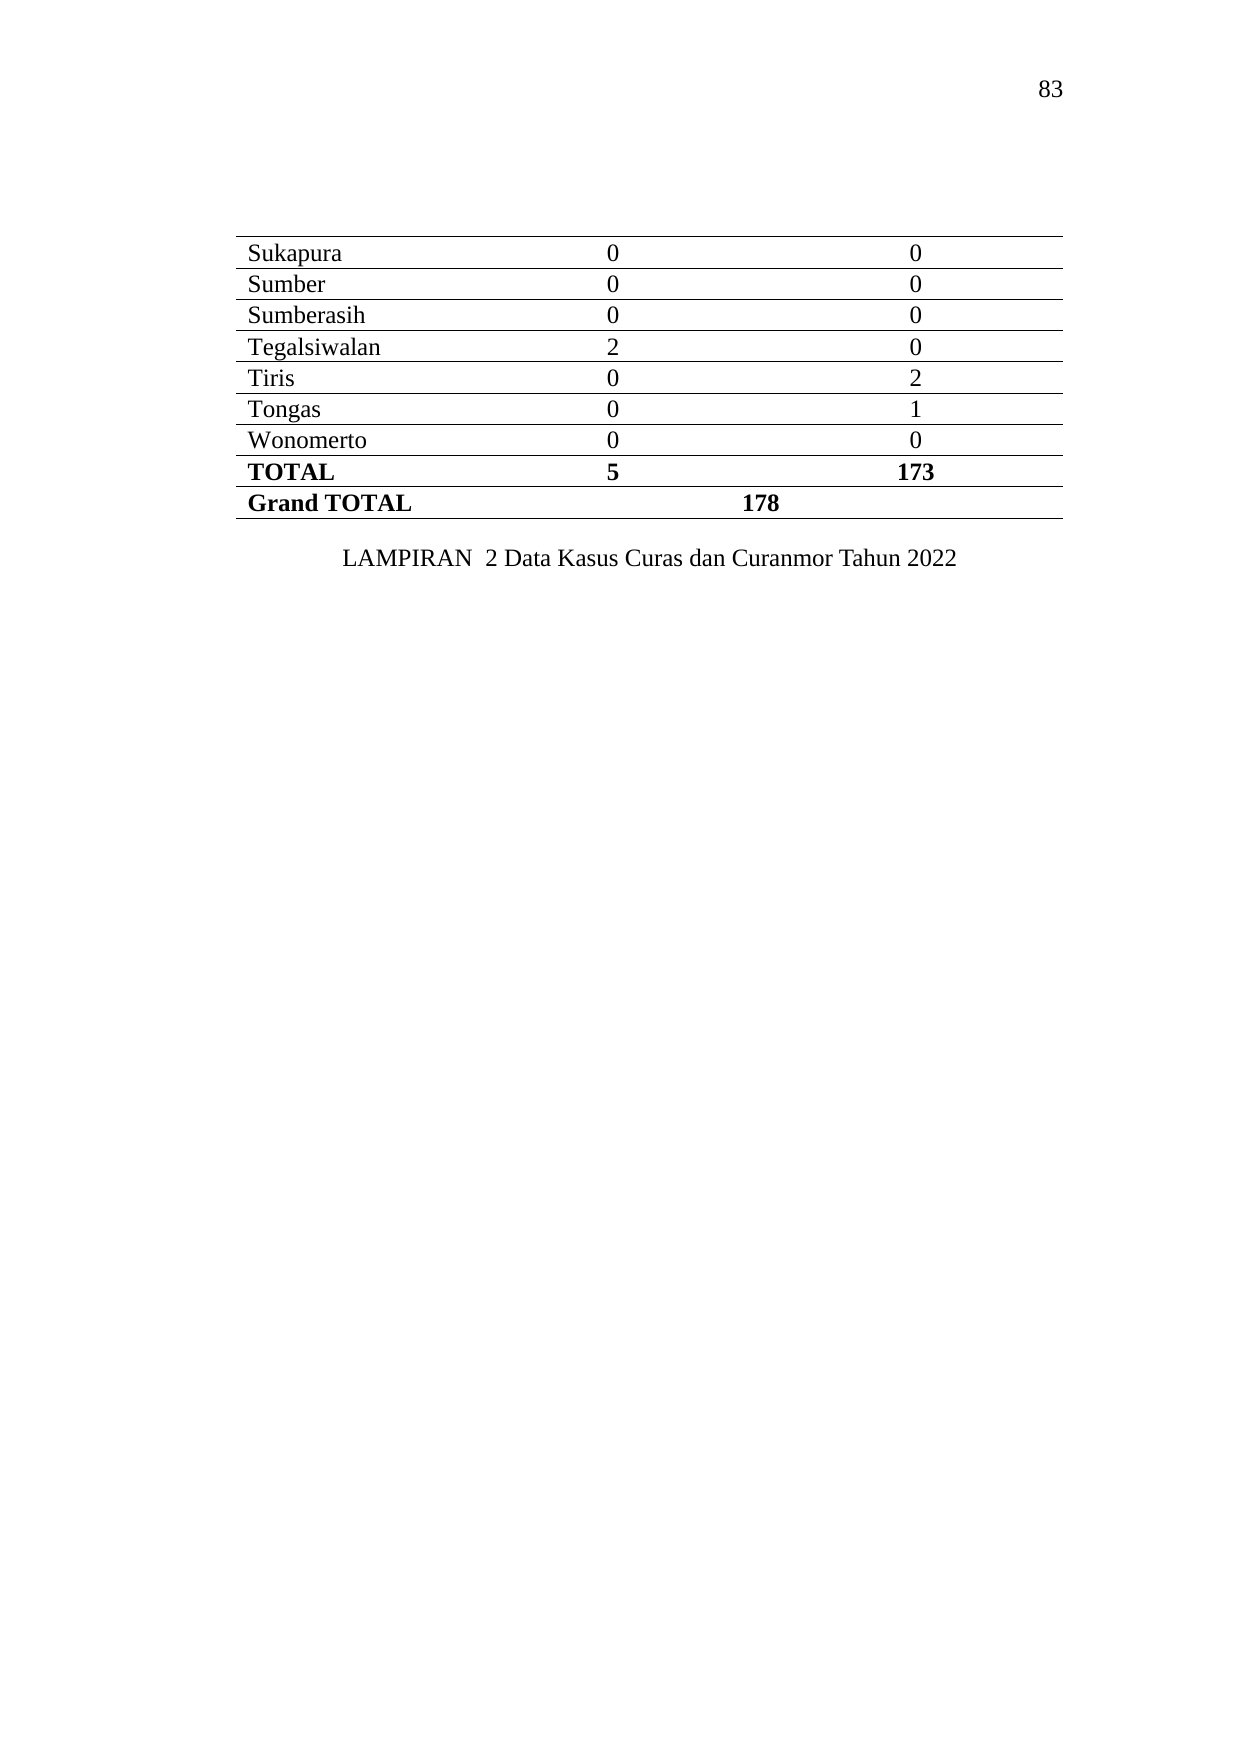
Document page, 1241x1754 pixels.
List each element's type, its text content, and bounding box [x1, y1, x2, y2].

table_cell 0 [458, 269, 768, 299]
table_cell 178 [458, 487, 1063, 517]
table_cell Sukapura [236, 237, 458, 267]
table_cell 0 [458, 394, 768, 424]
table_cell 0 [458, 425, 768, 455]
table_cell 0 [768, 300, 1063, 330]
table_cell 2 [458, 331, 768, 361]
table_cell 0 [768, 331, 1063, 361]
table_cell TOTAL [236, 456, 458, 486]
table_cell 0 [458, 237, 768, 267]
table_cell 0 [768, 425, 1063, 455]
table_cell Tongas [236, 394, 458, 424]
table_cell Tiris [236, 362, 458, 392]
table_cell 0 [458, 300, 768, 330]
table_cell 0 [458, 362, 768, 392]
table_cell Wonomerto [236, 425, 458, 455]
table_cell 2 [768, 362, 1063, 392]
table_cell 0 [768, 269, 1063, 299]
table_cell Grand TOTAL [236, 487, 458, 517]
text LAMPIRAN 2 Data Kasus Curas dan Curanmor Tahun 2022 [236, 543, 1063, 572]
table_cell 0 [768, 237, 1063, 267]
table_cell 1 [768, 394, 1063, 424]
table_cell Sumber [236, 269, 458, 299]
table_cell Sumberasih [236, 300, 458, 330]
table_cell Tegalsiwalan [236, 331, 458, 361]
table_cell 5 [458, 456, 768, 486]
table_cell 173 [768, 456, 1063, 486]
